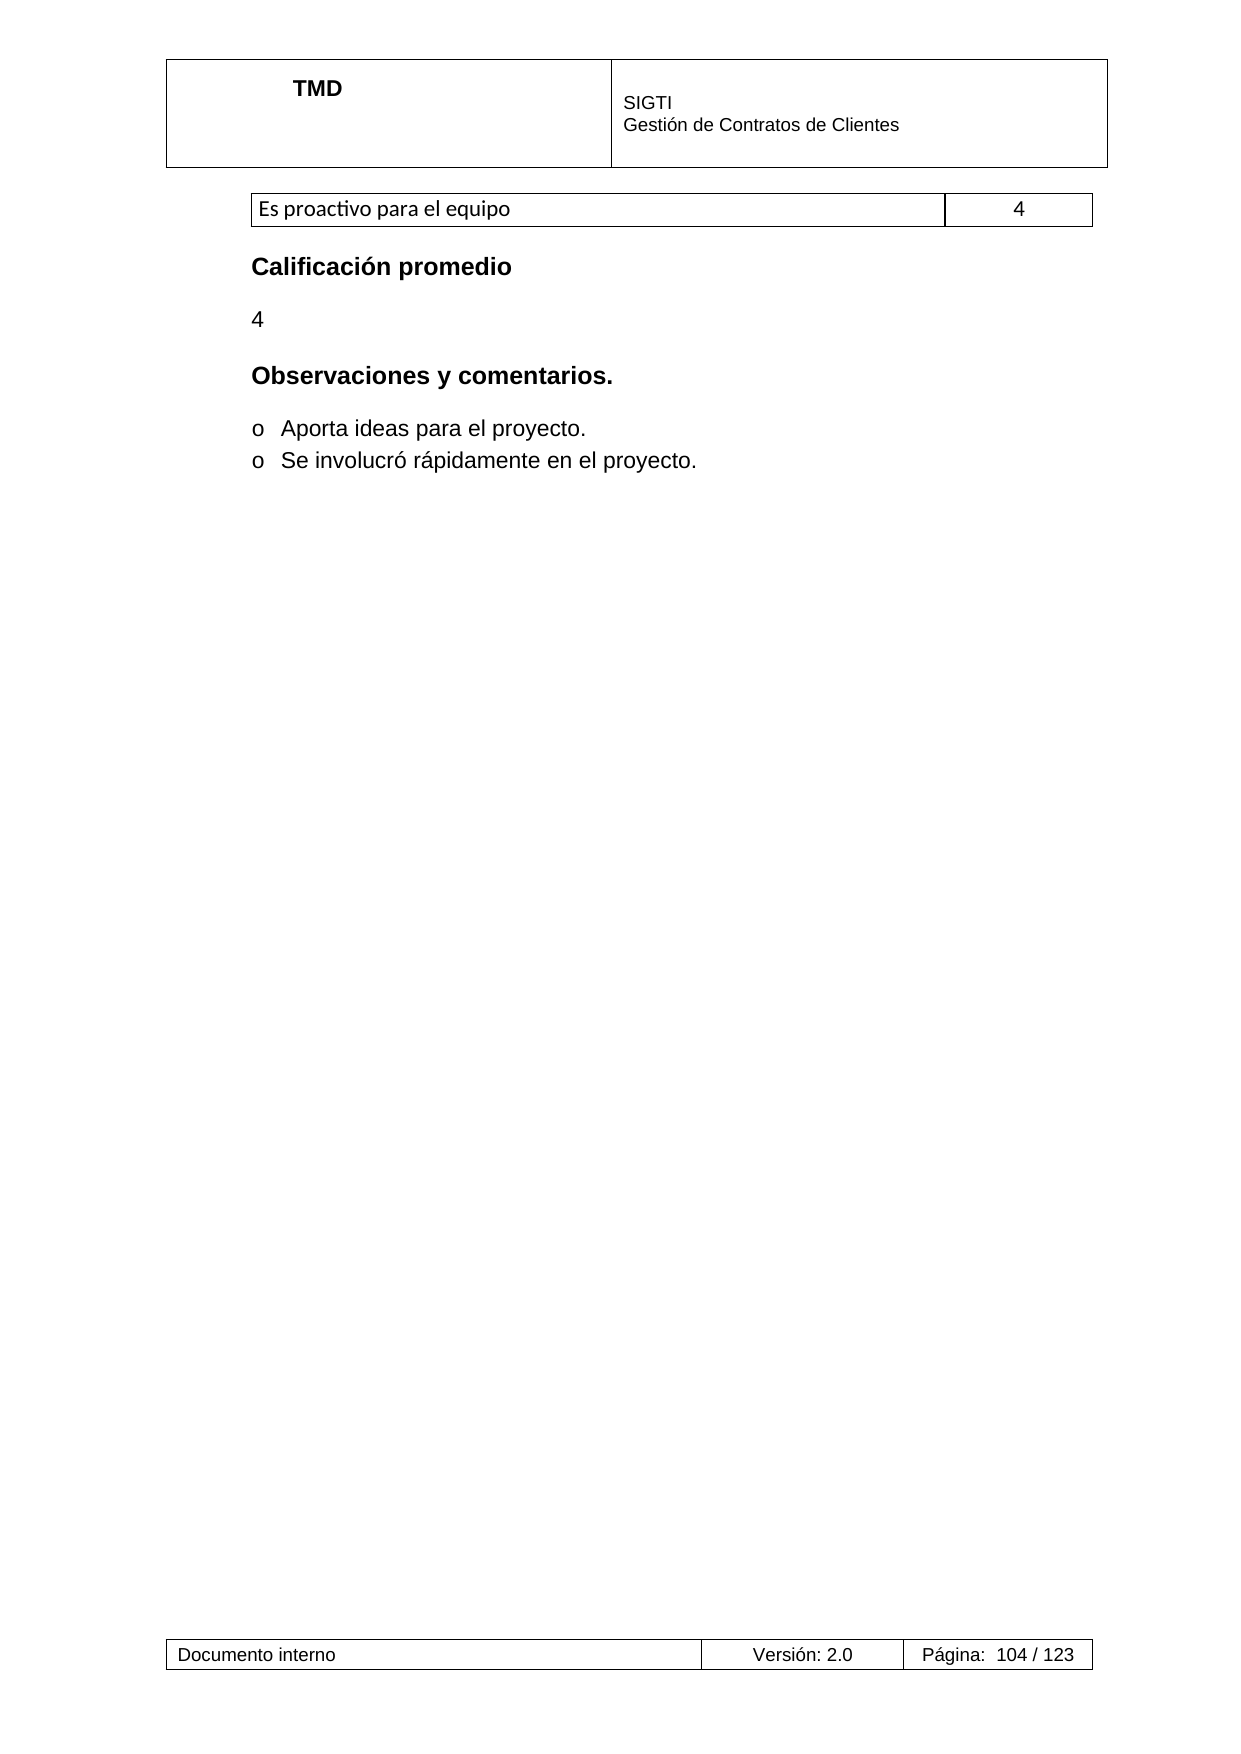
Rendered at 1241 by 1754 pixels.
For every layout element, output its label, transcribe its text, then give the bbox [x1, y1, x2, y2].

list Aporta ideas para el proyecto. [251, 415, 1092, 443]
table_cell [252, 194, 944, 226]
list Observaciones y comentarios. [251, 361, 1092, 390]
list Calificación promedio [251, 252, 1092, 281]
list 4 [251, 306, 1092, 332]
list Se involucró rápidamente en el proyecto. [251, 447, 1092, 476]
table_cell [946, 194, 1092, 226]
